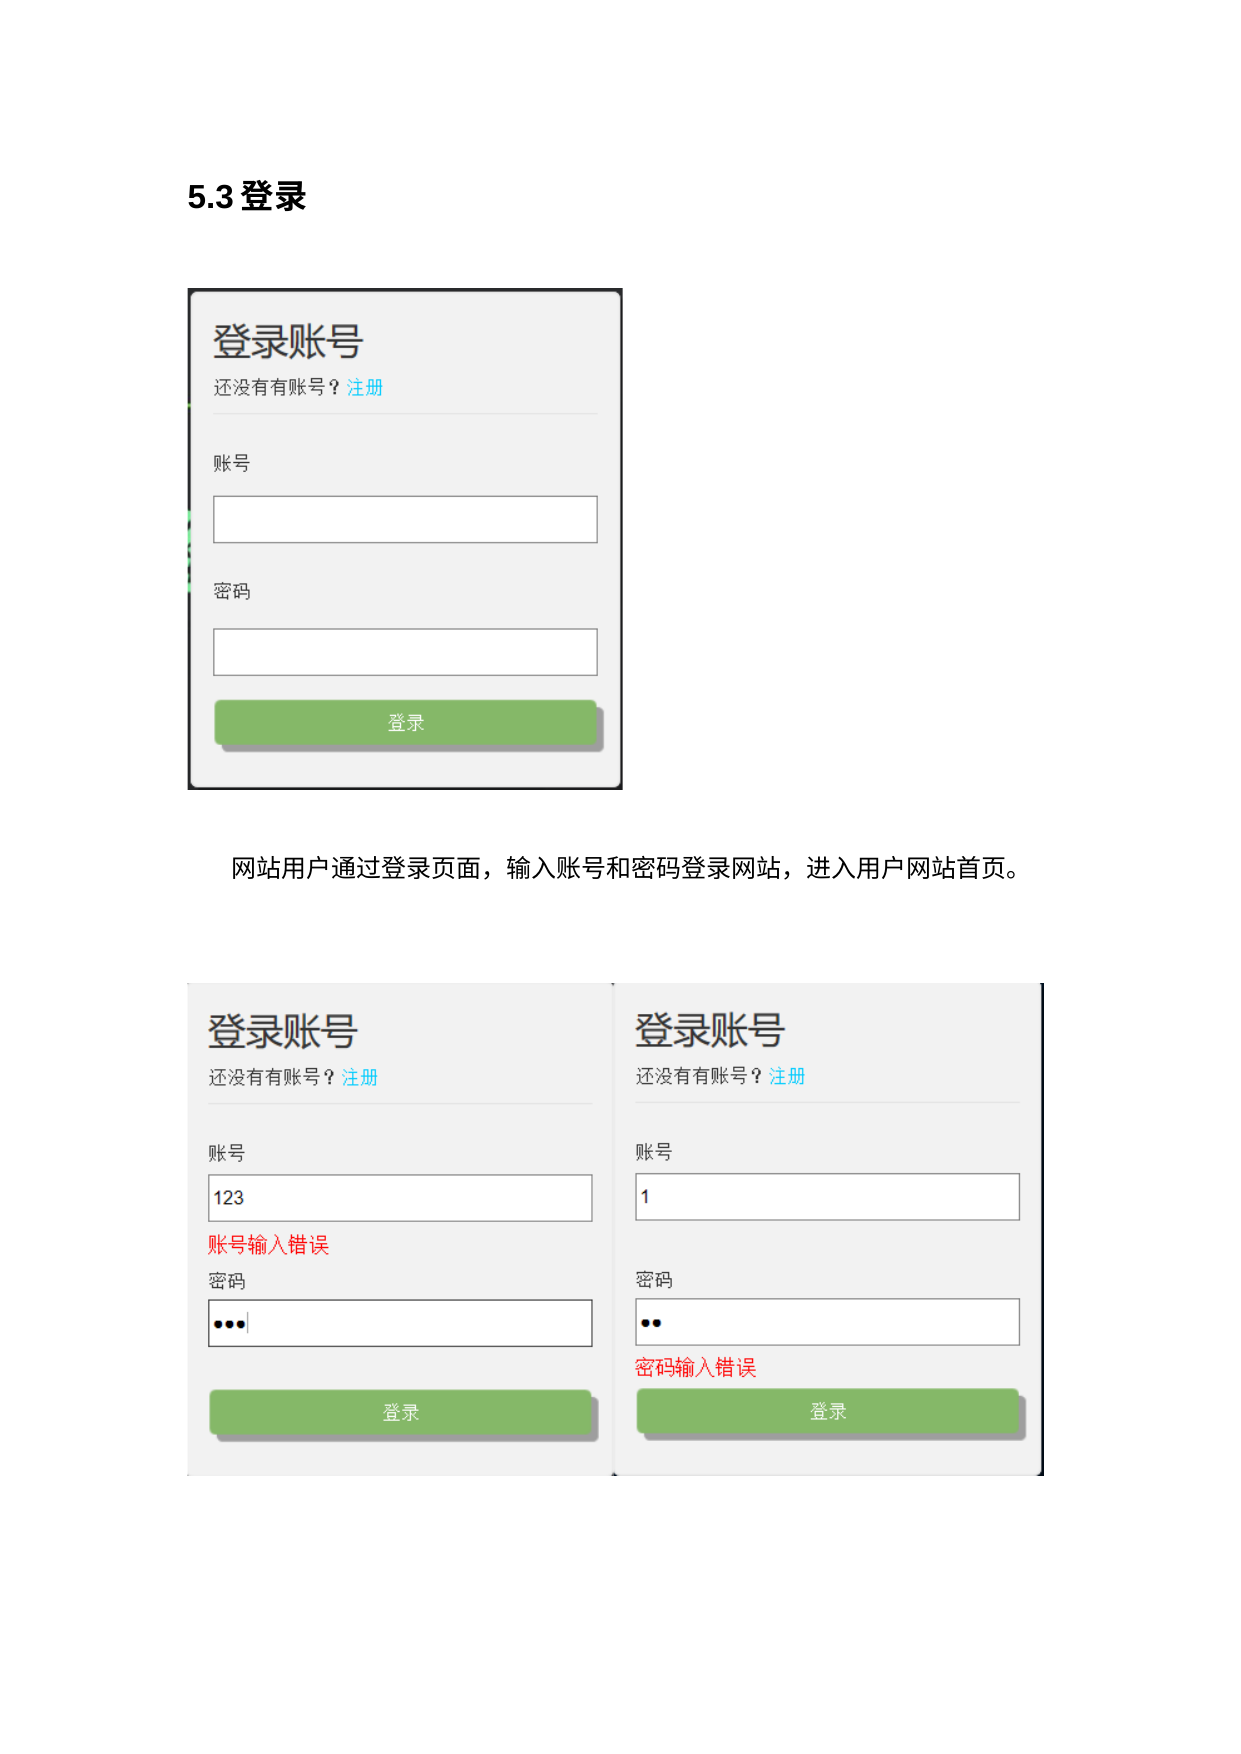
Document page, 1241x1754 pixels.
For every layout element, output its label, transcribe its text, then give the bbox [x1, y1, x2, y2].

text 网站用户通过登录页面，输入账号和密码登录网站，进入用户网站首页。 [187, 834, 1053, 899]
picture [187, 288, 623, 790]
subtitle 5.3登录 [187, 162, 1053, 227]
picture [187, 983, 1044, 1476]
